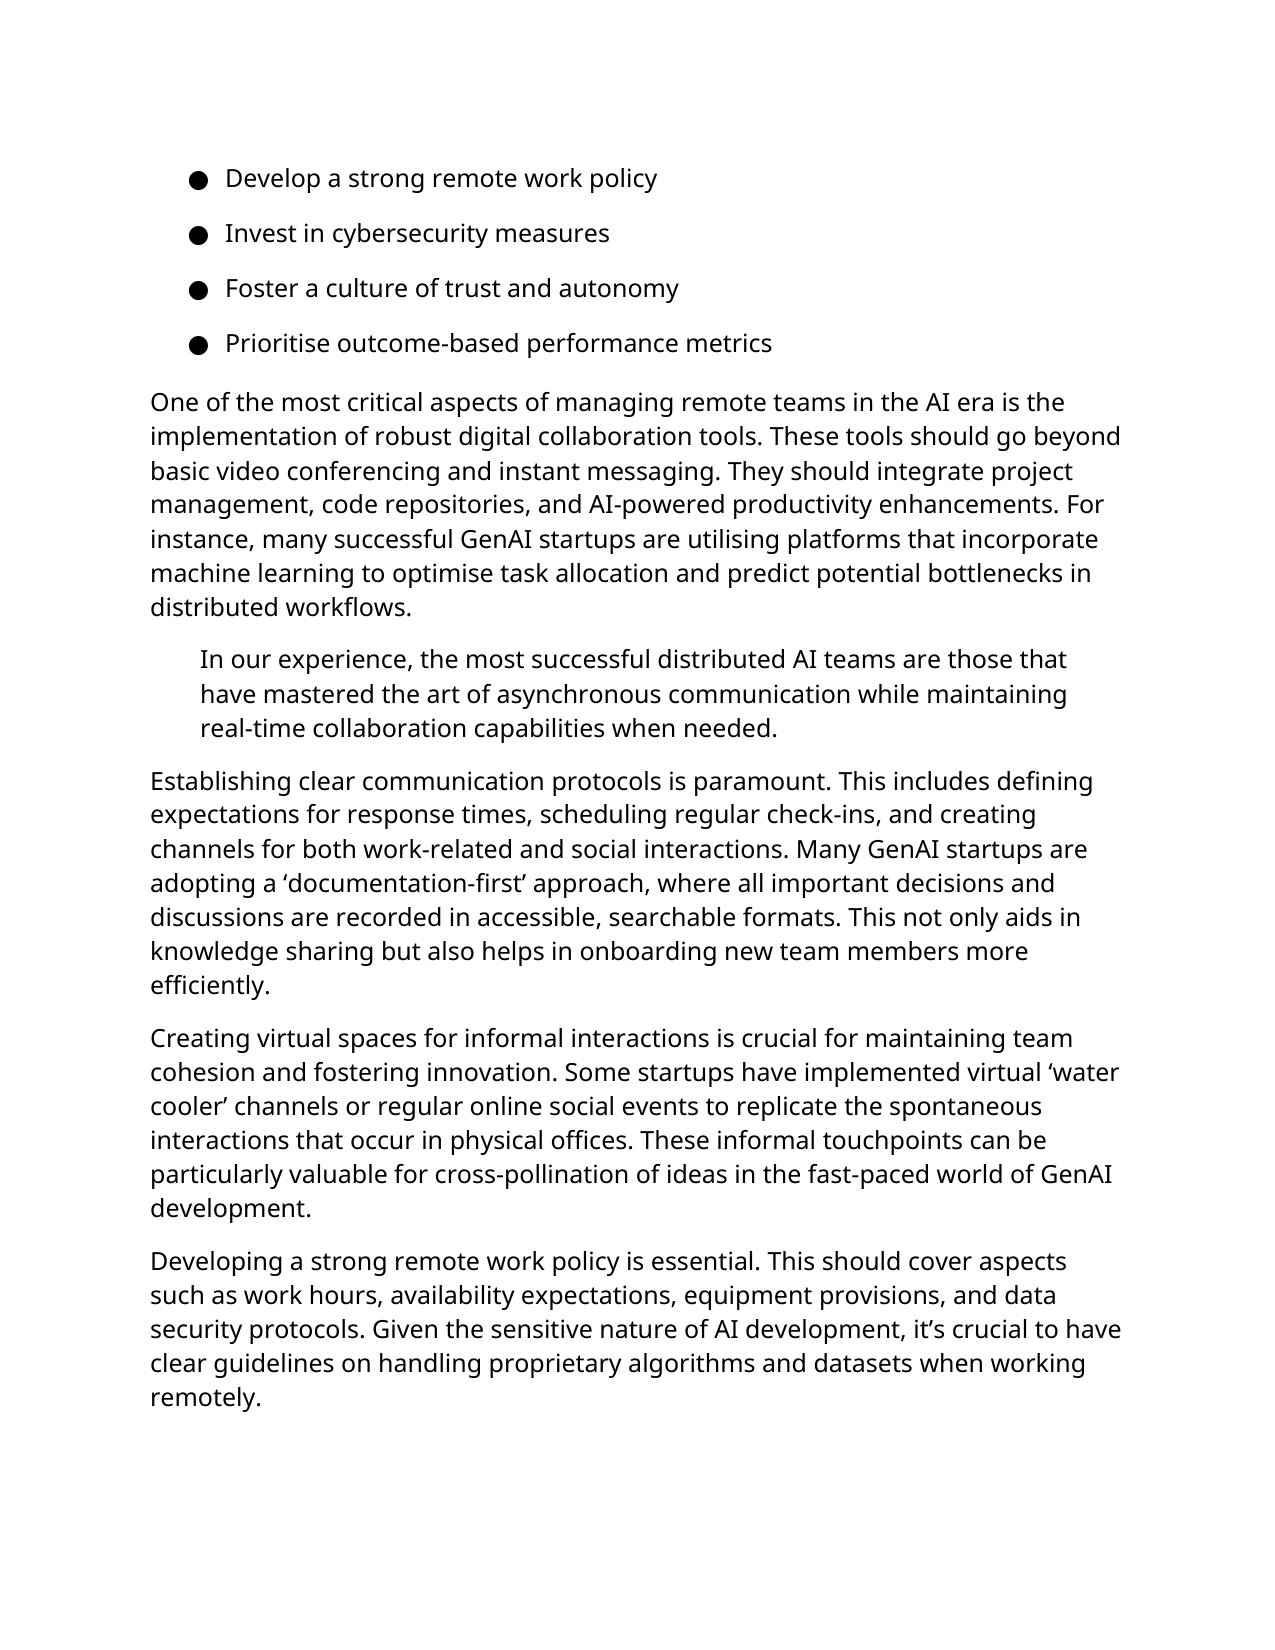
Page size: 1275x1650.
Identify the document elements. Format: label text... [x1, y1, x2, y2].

text Establishing clear communication protocols is paramount. This includes defining expectations for response times, scheduling regular check-ins, and creating channels for both work-related and social interactions. Many GenAI startups are adopting a ‘documentation-first’ approach, where all important decisions and discussions are recorded in accessible, searchable formats. This not only aids in knowledge sharing but also helps in onboarding new team members more efficiently. [150, 763, 1125, 1002]
text In our experience, the most successful distributed AI teams are those that have mastered the art of asynchronous communication while maintaining real-time collaboration capabilities when needed. [200, 642, 1075, 744]
list Foster a culture of trust and autonomy [187, 260, 1125, 311]
list Develop a strong remote work policy [187, 150, 1125, 201]
list Invest in cybersecurity measures [187, 205, 1125, 256]
text Creating virtual spaces for informal interactions is crucial for maintaining team cohesion and fostering innovation. Some startups have implemented virtual ‘water cooler’ channels or regular online social events to replicate the spontaneous interactions that occur in physical offices. These informal touchpoints can be particularly valuable for cross-pollination of ideas in the fast-paced world of GenAI development. [150, 1020, 1125, 1225]
list Prioritise outcome-based performance metrics [187, 315, 1125, 366]
text Developing a strong remote work policy is essential. This should cover aspects such as work hours, availability expectations, equipment provisions, and data security protocols. Given the sensitive nature of AI development, it’s crucial to have clear guidelines on handling proprietary algorithms and datasets when working remotely. [150, 1243, 1125, 1414]
text One of the most critical aspects of managing remote teams in the AI era is the implementation of robust digital collaboration tools. These tools should go beyond basic video conferencing and instant messaging. They should integrate project management, code repositories, and AI-powered productivity enhancements. For instance, many successful GenAI startups are utilising platforms that incorporate machine learning to optimise task allocation and predict potential bottlenecks in distributed workflows. [150, 385, 1125, 623]
